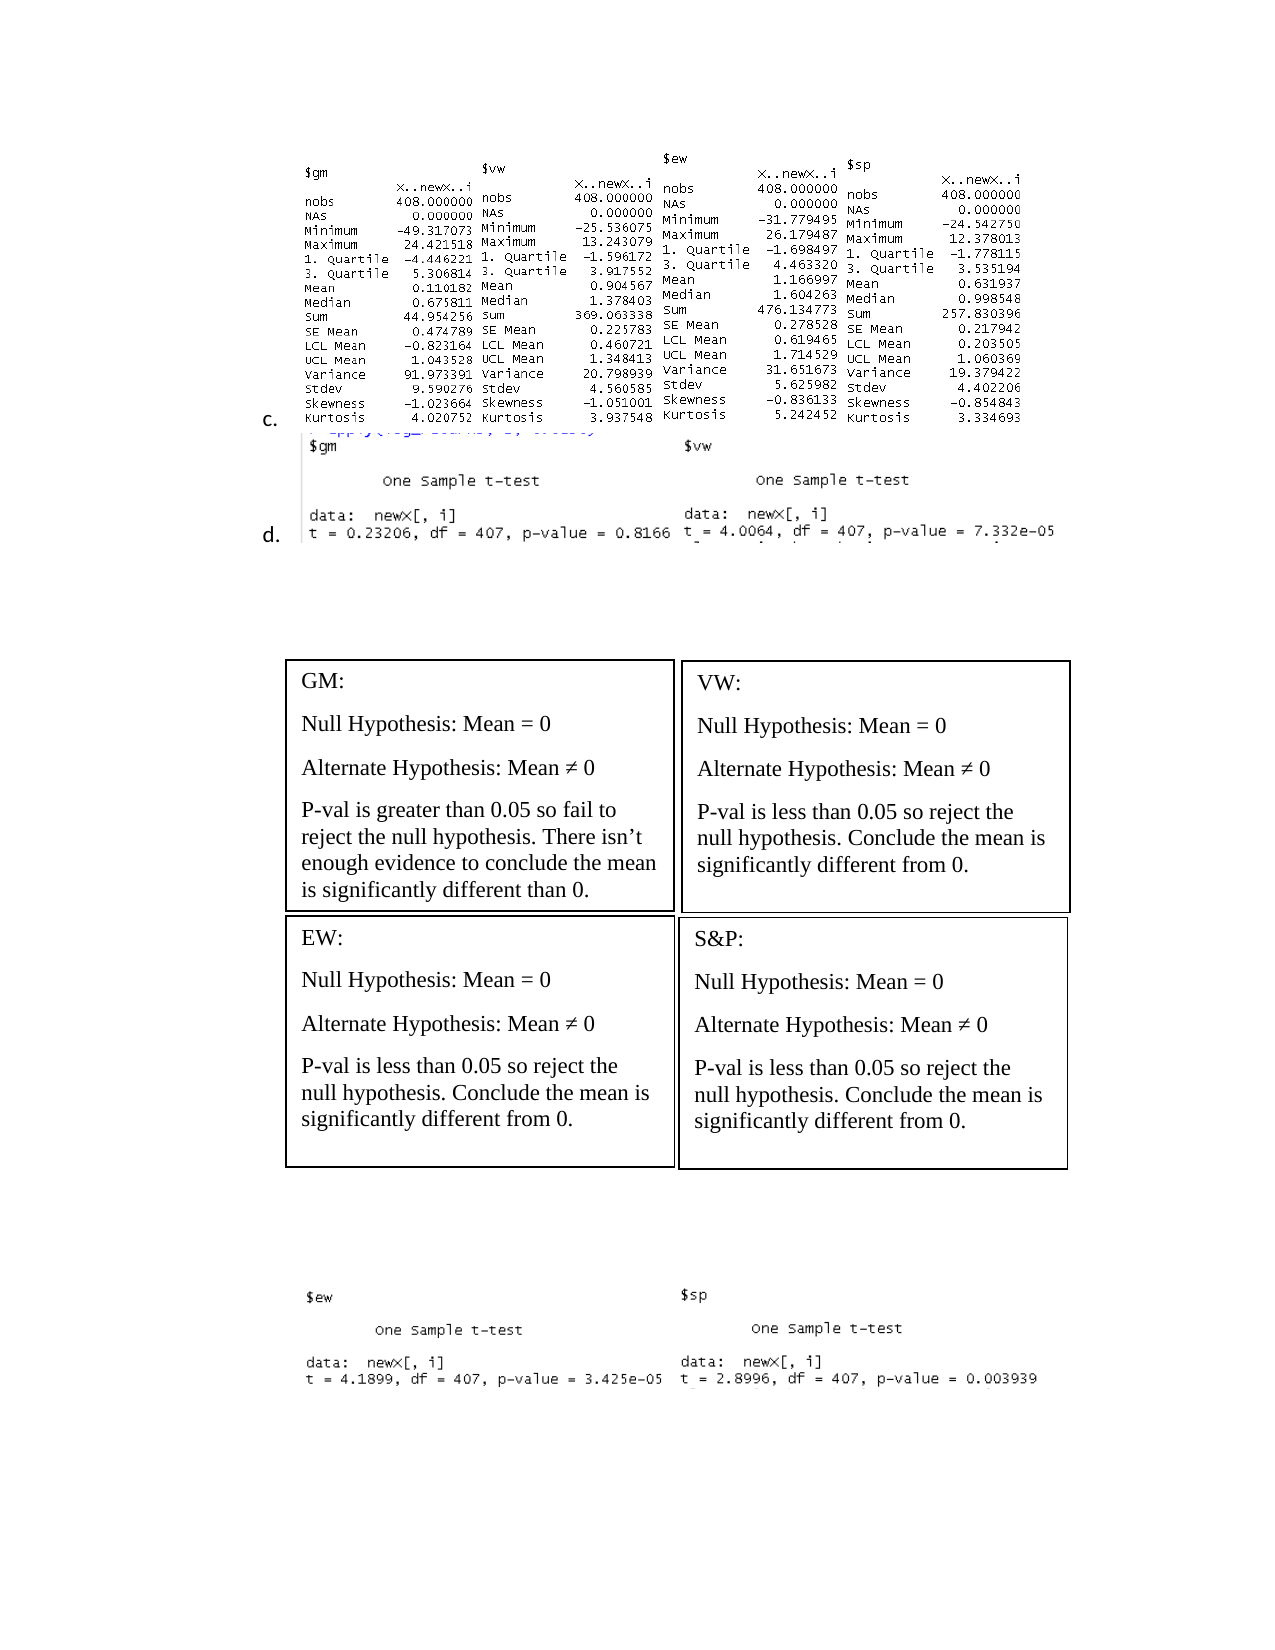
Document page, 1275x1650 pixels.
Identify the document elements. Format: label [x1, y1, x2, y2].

picture [300, 433, 1062, 543]
picture [300, 150, 1028, 427]
picture [300, 1281, 1042, 1389]
